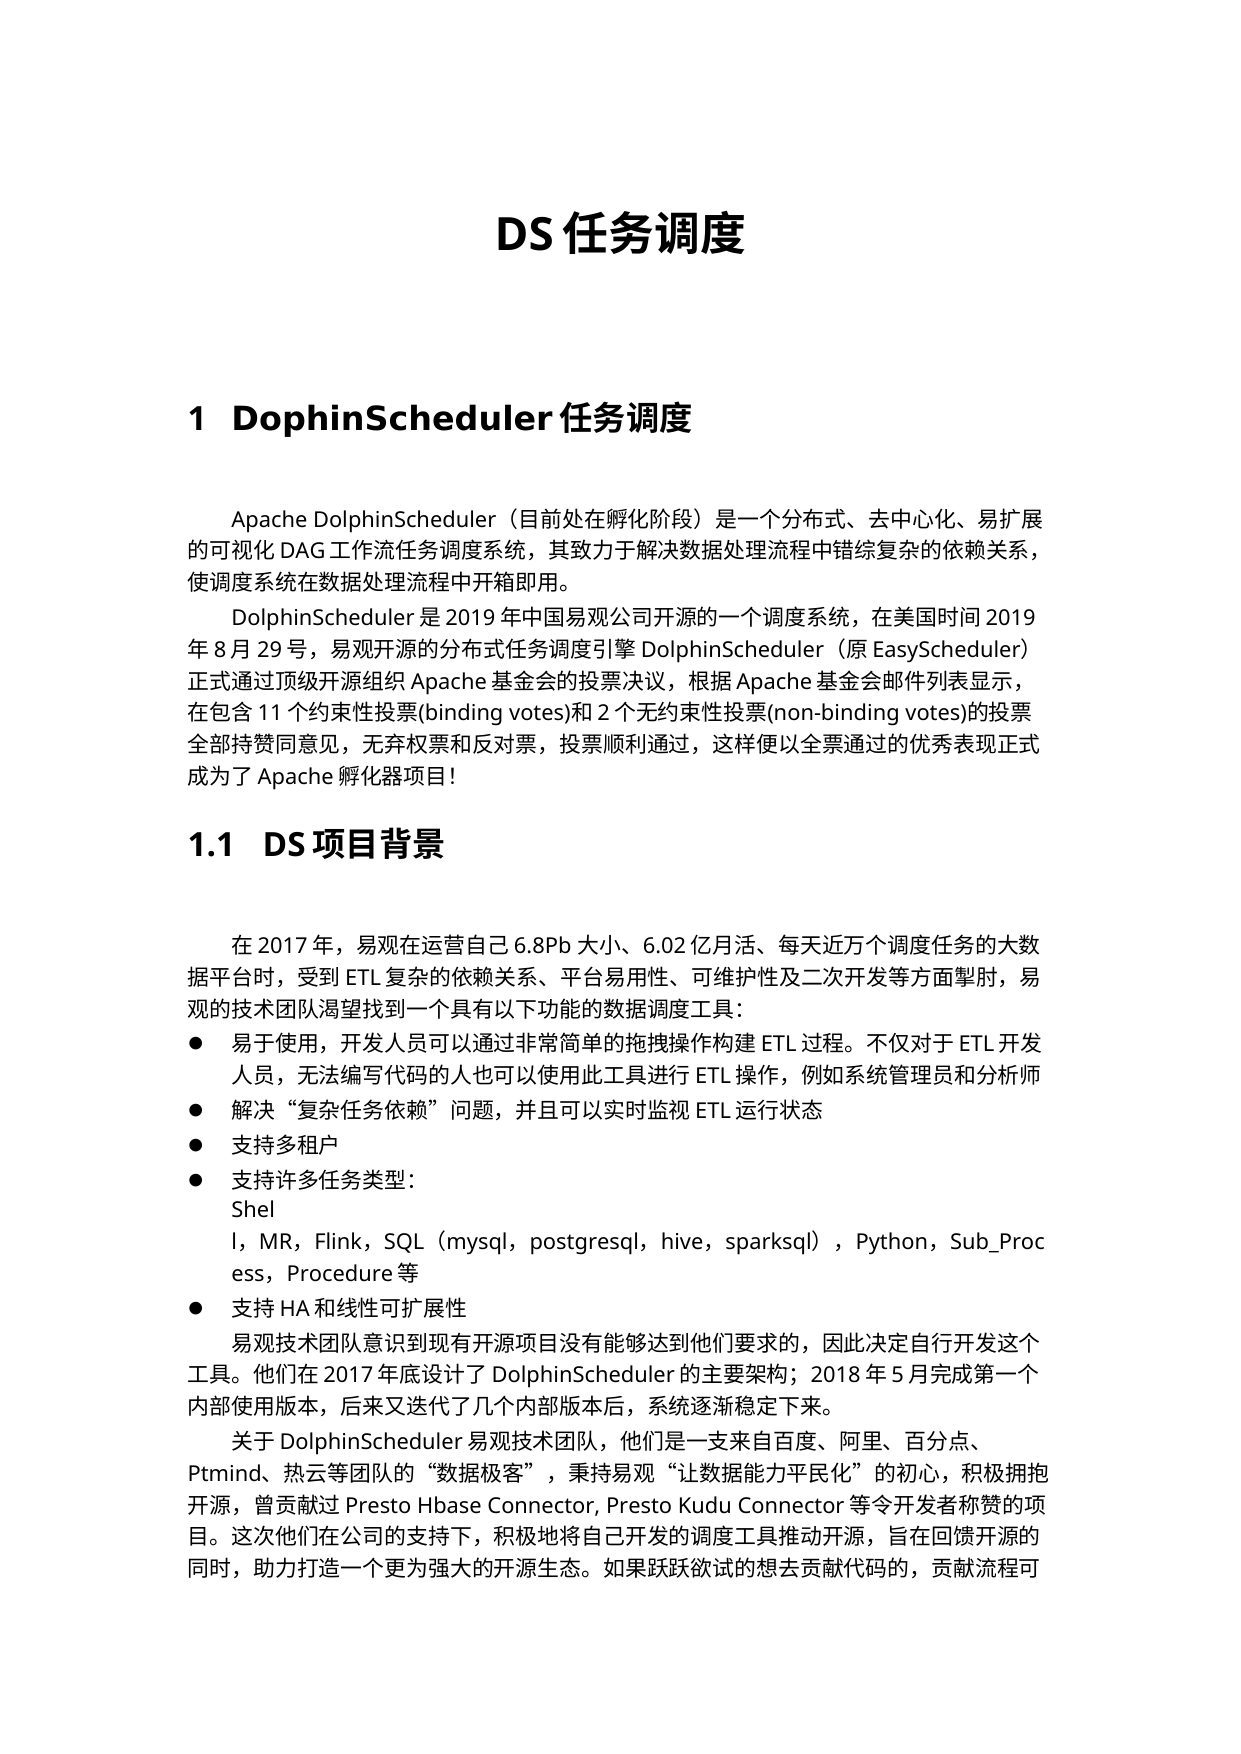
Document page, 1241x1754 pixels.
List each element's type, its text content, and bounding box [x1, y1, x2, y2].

text 易观技术团队意识到现有开源项目没有能够达到他们要求的，因此决定自行开发这个工具。他们在2017年底设计了DolphinScheduler的主要架构；2018年5月完成第一个内部使用版本，后来又迭代了几个内部版本后，系统逐渐稳定下来。 [187, 1326, 1053, 1421]
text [187, 1424, 1053, 1583]
list 支持多租户 [187, 1128, 1053, 1159]
subtitle DS项目背景 [187, 818, 1053, 866]
list 支持许多任务类型：Shell，MR，Flink，SQL（mysql，postgresql，hive，sparksql），Python，Sub_Process，Procedure等 [187, 1163, 1053, 1288]
list 支持HA和线性可扩展性 [187, 1291, 1053, 1323]
list 解决“复杂任务依赖”问题，并且可以实时监视ETL运行状态 [187, 1093, 1053, 1125]
subtitle DS任务调度 [187, 197, 1053, 264]
list 易于使用，开发人员可以通过非常简单的拖拽操作构建ETL过程。不仅对于ETL开发人员，无法编写代码的人也可以使用此工具进行ETL操作，例如系统管理员和分析师 [187, 1026, 1053, 1090]
text 在2017年，易观在运营自己 6.8Pb 大小、6.02亿月活、每天近万个调度任务的大数据平台时，受到ETL复杂的依赖关系、平台易用性、可维护性及二次开发等方面掣肘，易观的技术团队渴望找到一个具有以下功能的数据调度工具： [187, 928, 1053, 1023]
subtitle DophinScheduler任务调度 [187, 391, 1053, 440]
text Apache DolphinScheduler（目前处在孵化阶段）是一个分布式、去中心化、易扩展的可视化DAG工作流任务调度系统，其致力于解决数据处理流程中错综复杂的依赖关系，使调度系统在数据处理流程中开箱即用。 [187, 502, 1053, 597]
text DolphinScheduler是2019年中国易观公司开源的一个调度系统，在美国时间2019年8月29号，易观开源的分布式任务调度引擎DolphinScheduler（原EasyScheduler）正式通过顶级开源组织Apache基金会的投票决议，根据Apache基金会邮件列表显示，在包含11个约束性投票(binding votes)和2个无约束性投票(non-binding votes)的投票全部持赞同意见，无弃权票和反对票，投票顺利通过，这样便以全票通过的优秀表现正式成为了Apache孵化器项目！ [187, 600, 1053, 791]
